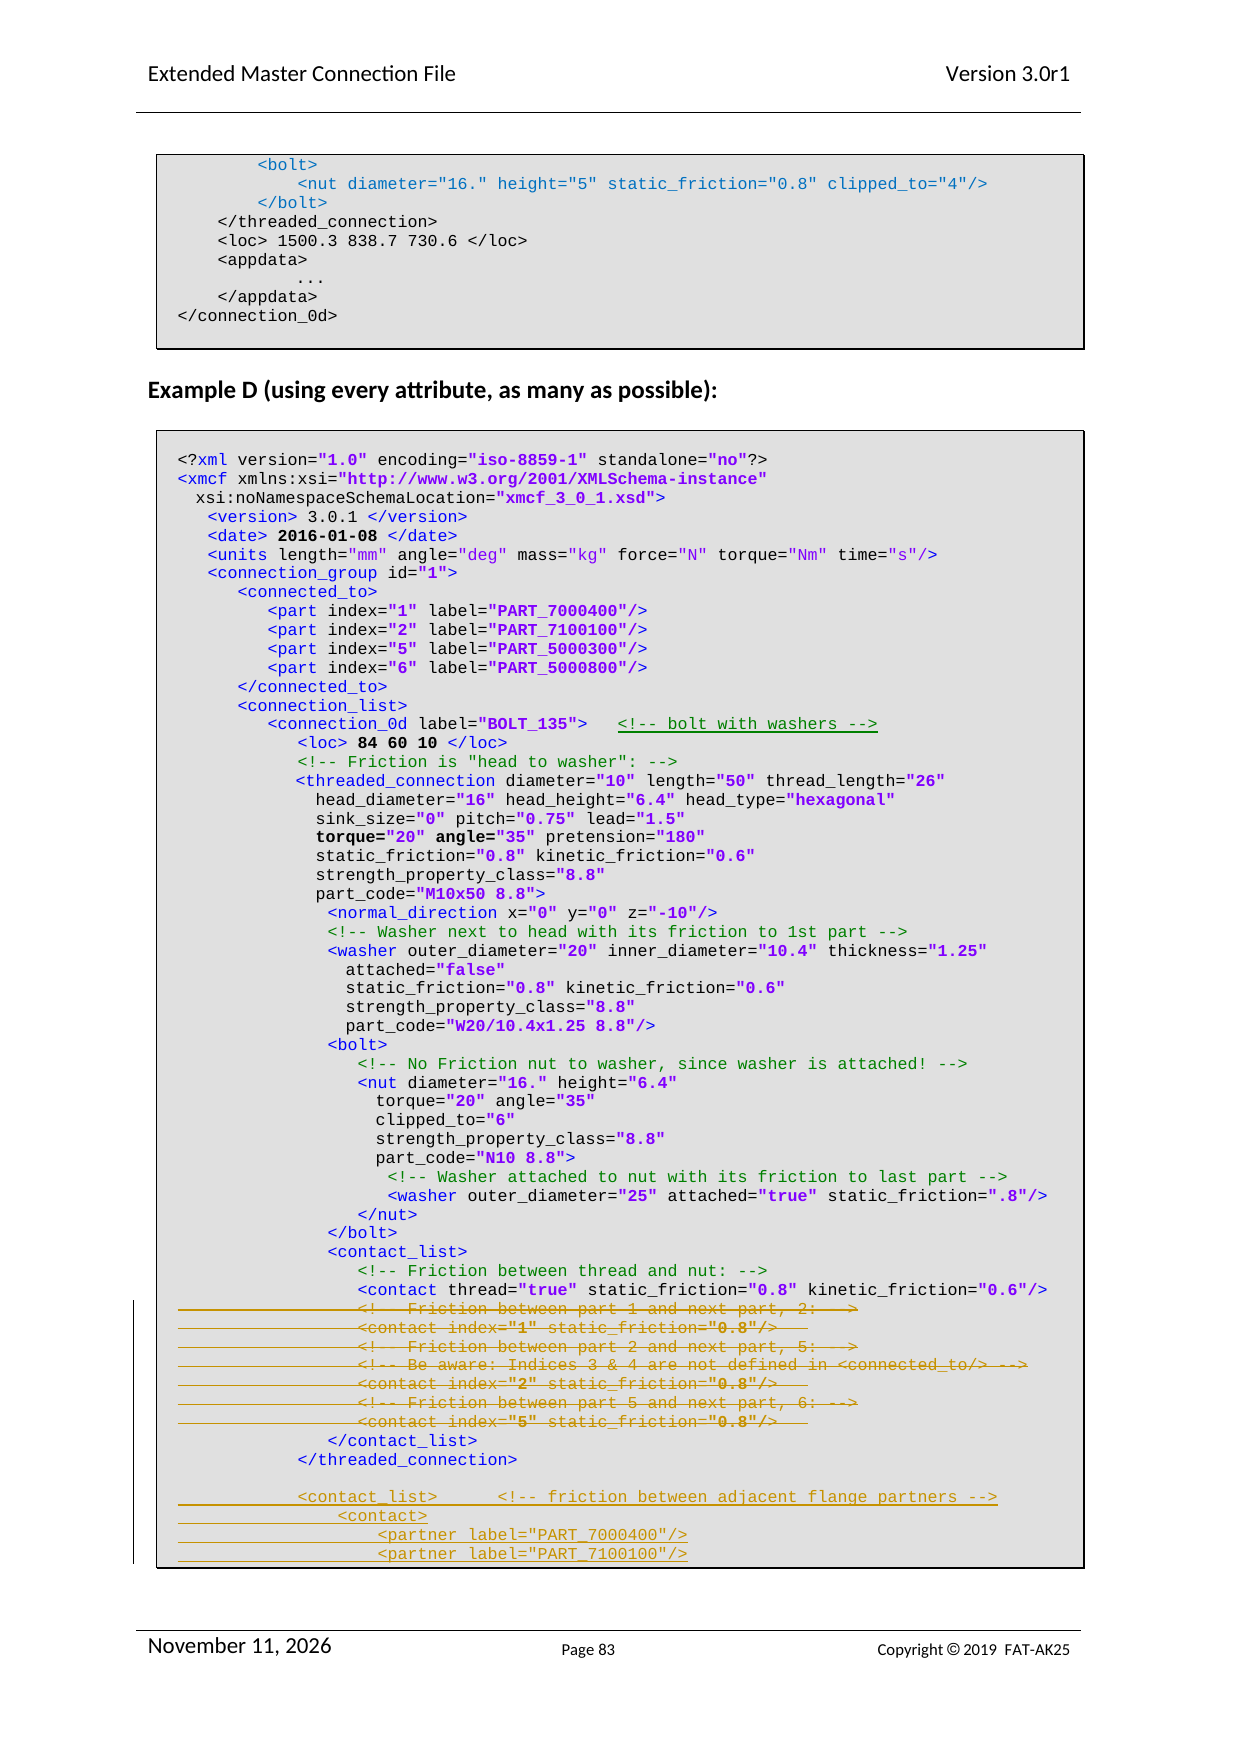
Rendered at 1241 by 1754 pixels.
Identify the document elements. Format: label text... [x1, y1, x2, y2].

text <xmcf xmlns:xsi="http://www.w3.org/2001/XMLSchema-instance" xsi:noNamespaceSchemaLocation="xmcf_3_0_1.xsd"> [157, 468, 1083, 505]
text <bolt> [157, 155, 1083, 172]
text <part index="5" label="PART_5000300"/> [157, 637, 1083, 656]
text </threaded_connection> [157, 210, 1083, 229]
text <!-- Washer next to head with its friction to 1st part --> [157, 920, 1083, 939]
text <washer outer_diameter="25" attached="true" static_friction=".8"/> [157, 1184, 1083, 1203]
text <units length="mm" angle="deg" mass="kg" force="N" torque="Nm" time="s"/> [157, 543, 1083, 562]
text <normal_direction x="0" y="0" z="-10"/> [157, 901, 1083, 920]
text <appdata> [157, 248, 1083, 267]
text <part index="2" label="PART_7100100"/> [157, 618, 1083, 637]
text Example D (using every attribute, as many as possible): [148, 374, 1092, 405]
text <?xml version="1.0" encoding="iso-8859-1" standalone="no"?> [157, 449, 1083, 468]
text </bolt> [157, 1222, 1083, 1241]
text <loc> 84 60 10 </loc> [157, 732, 1083, 751]
text </nut> [157, 1203, 1083, 1222]
text <connection_0d label="BOLT_135"> <!-- bolt with washers --> [157, 713, 1083, 732]
text <loc> 1500.3 838.7 730.6 </loc> [157, 229, 1083, 248]
text </appdata> [157, 286, 1083, 304]
text <washer outer_diameter="20" inner_diameter="10.4" thickness="1.25" attached="false" static_friction="0.8" kinetic_friction="0.6" strength_property_class="8.8" part_code="W20/10.4x1.25 8.8"/> [157, 939, 1083, 1033]
text <nut diameter="16." height="6.4" torque="20" angle="35" clipped_to="6" strength_property_class="8.8" part_code="N10 8.8"> [157, 1071, 1083, 1165]
text <!-- Friction is "head to washer": --> <threaded_connection diameter="10" length="50" thread_length="26" head_diameter="16" head_height="6.4" head_type="hexagonal" sink_size="0" pitch="0.75" lead="1.5" torque="20" angle="35" pretension="180" static_friction="0.8" kinetic_friction="0.6" strength_property_class="8.8" part_code="M10x50 8.8"> [157, 751, 1083, 901]
text <connected_to> [157, 581, 1083, 600]
text <part index="1" label="PART_7000400"/> [157, 600, 1083, 618]
text </connected_to> [157, 675, 1083, 694]
text <bolt> [157, 1033, 1083, 1052]
text </contact_list> [157, 1429, 1083, 1448]
text </threaded_connection> [157, 1448, 1083, 1467]
text <version> 3.0.1 </version> [157, 505, 1083, 524]
text <date> 2016-01-08 </date> [157, 524, 1083, 543]
text <contact_list> [157, 1241, 1083, 1259]
text <!-- Washer attached to nut with its friction to last part --> [157, 1165, 1083, 1184]
text <part index="6" label="PART_5000800"/> [157, 656, 1083, 675]
text <nut diameter="16." height="5" static_friction="0.8" clipped_to="4"/> [157, 172, 1083, 191]
text <!-- No Friction nut to washer, since washer is attached! --> [157, 1052, 1083, 1071]
text </bolt> [157, 191, 1083, 210]
text </connection_0d> [157, 304, 1083, 323]
text <connection_list> [157, 694, 1083, 713]
text <contact thread="true" static_friction="0.8" kinetic_friction="0.6"/> [157, 1278, 1083, 1297]
text <connection_group id="1"> [157, 562, 1083, 581]
text ... [157, 267, 1083, 286]
text <!-- Friction between thread and nut: --> [157, 1259, 1083, 1278]
